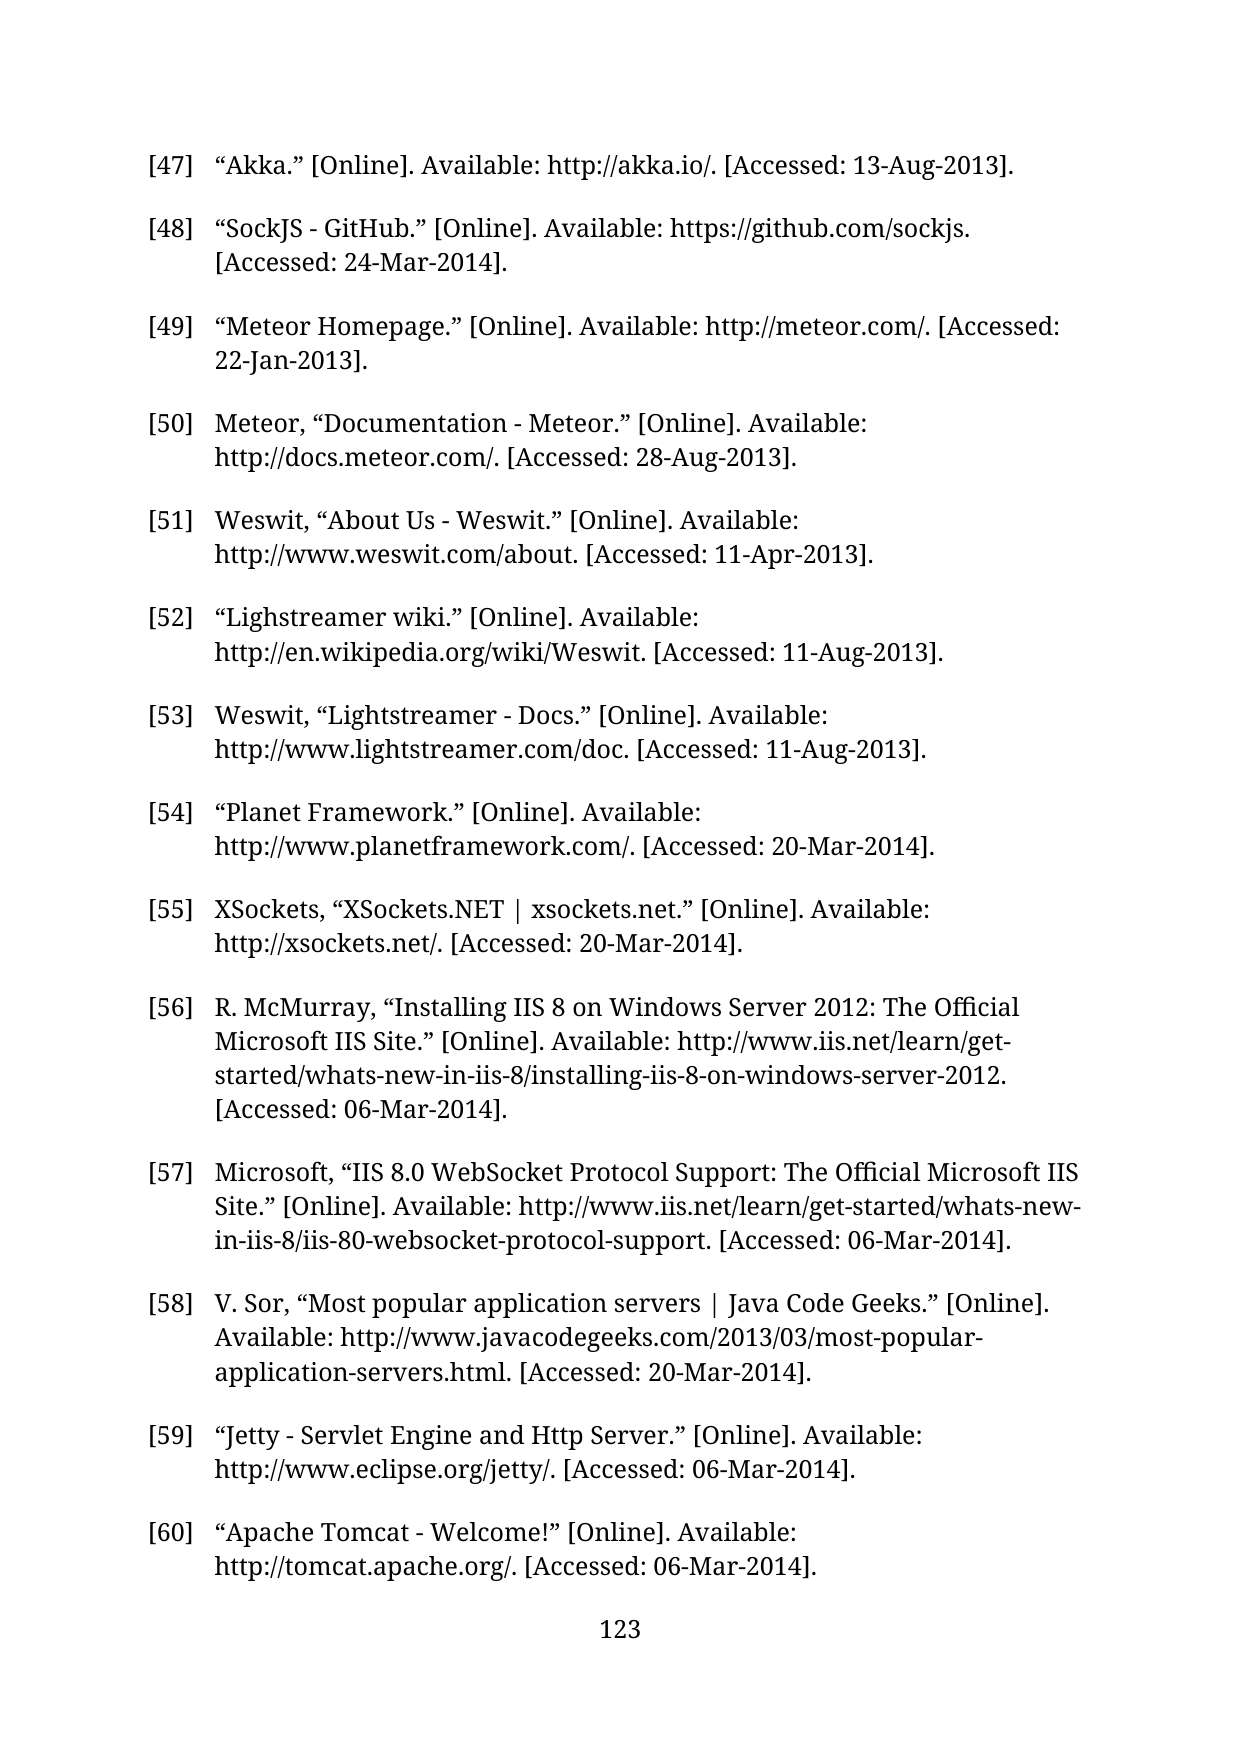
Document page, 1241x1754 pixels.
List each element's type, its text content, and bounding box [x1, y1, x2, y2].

text [59] “Jetty - Servlet Engine and Http Server.” [Online]. Available: http://www.eclipse.org/jetty/. [Accessed: 06-Mar-2014]. [148, 1417, 1092, 1486]
text [55] XSockets, “XSockets.NET | xsockets.net.” [Online]. Available: http://xsockets.net/. [Accessed: 20-Mar-2014]. [148, 892, 1092, 960]
text [47] “Akka.” [Online]. Available: http://akka.io/. [Accessed: 13-Aug-2013]. [148, 148, 1092, 182]
text [50] Meteor, “Documentation - Meteor.” [Online]. Available: http://docs.meteor.com/. [Accessed: 28-Aug-2013]. [148, 406, 1092, 474]
text [54] “Planet Framework.” [Online]. Available: http://www.planetframework.com/. [Accessed: 20-Mar-2014]. [148, 795, 1092, 863]
text [58] V. Sor, “Most popular application servers | Java Code Geeks.” [Online]. Available: http://www.javacodegeeks.com/2013/03/most-popular-application-servers.html. [Accessed: 20-Mar-2014]. [148, 1286, 1092, 1388]
text [48] “SockJS - GitHub.” [Online]. Available: https://github.com/sockjs. [Accessed: 24-Mar-2014]. [148, 211, 1092, 279]
text [57] Microsoft, “IIS 8.0 WebSocket Protocol Support: The Official Microsoft IIS Site.” [Online]. Available: http://www.iis.net/learn/get-started/whats-new-in-iis-8/iis-80-websocket-protocol-support. [Accessed: 06-Mar-2014]. [148, 1155, 1092, 1257]
text [51] Weswit, “About Us - Weswit.” [Online]. Available: http://www.weswit.com/about. [Accessed: 11-Apr-2013]. [148, 503, 1092, 571]
text [53] Weswit, “Lightstreamer - Docs.” [Online]. Available: http://www.lightstreamer.com/doc. [Accessed: 11-Aug-2013]. [148, 697, 1092, 766]
text [56] R. McMurray, “Installing IIS 8 on Windows Server 2012: The Official Microsoft IIS Site.” [Online]. Available: http://www.iis.net/learn/get-started/whats-new-in-iis-8/installing-iis-8-on-windows-server-2012. [Accessed: 06-Mar-2014]. [148, 989, 1092, 1126]
text [52] “Lighstreamer wiki.” [Online]. Available: http://en.wikipedia.org/wiki/Weswit. [Accessed: 11-Aug-2013]. [148, 600, 1092, 668]
text [49] “Meteor Homepage.” [Online]. Available: http://meteor.com/. [Accessed: 22-Jan-2013]. [148, 308, 1092, 376]
text [60] “Apache Tomcat - Welcome!” [Online]. Available: http://tomcat.apache.org/. [Accessed: 06-Mar-2014]. [148, 1515, 1092, 1583]
